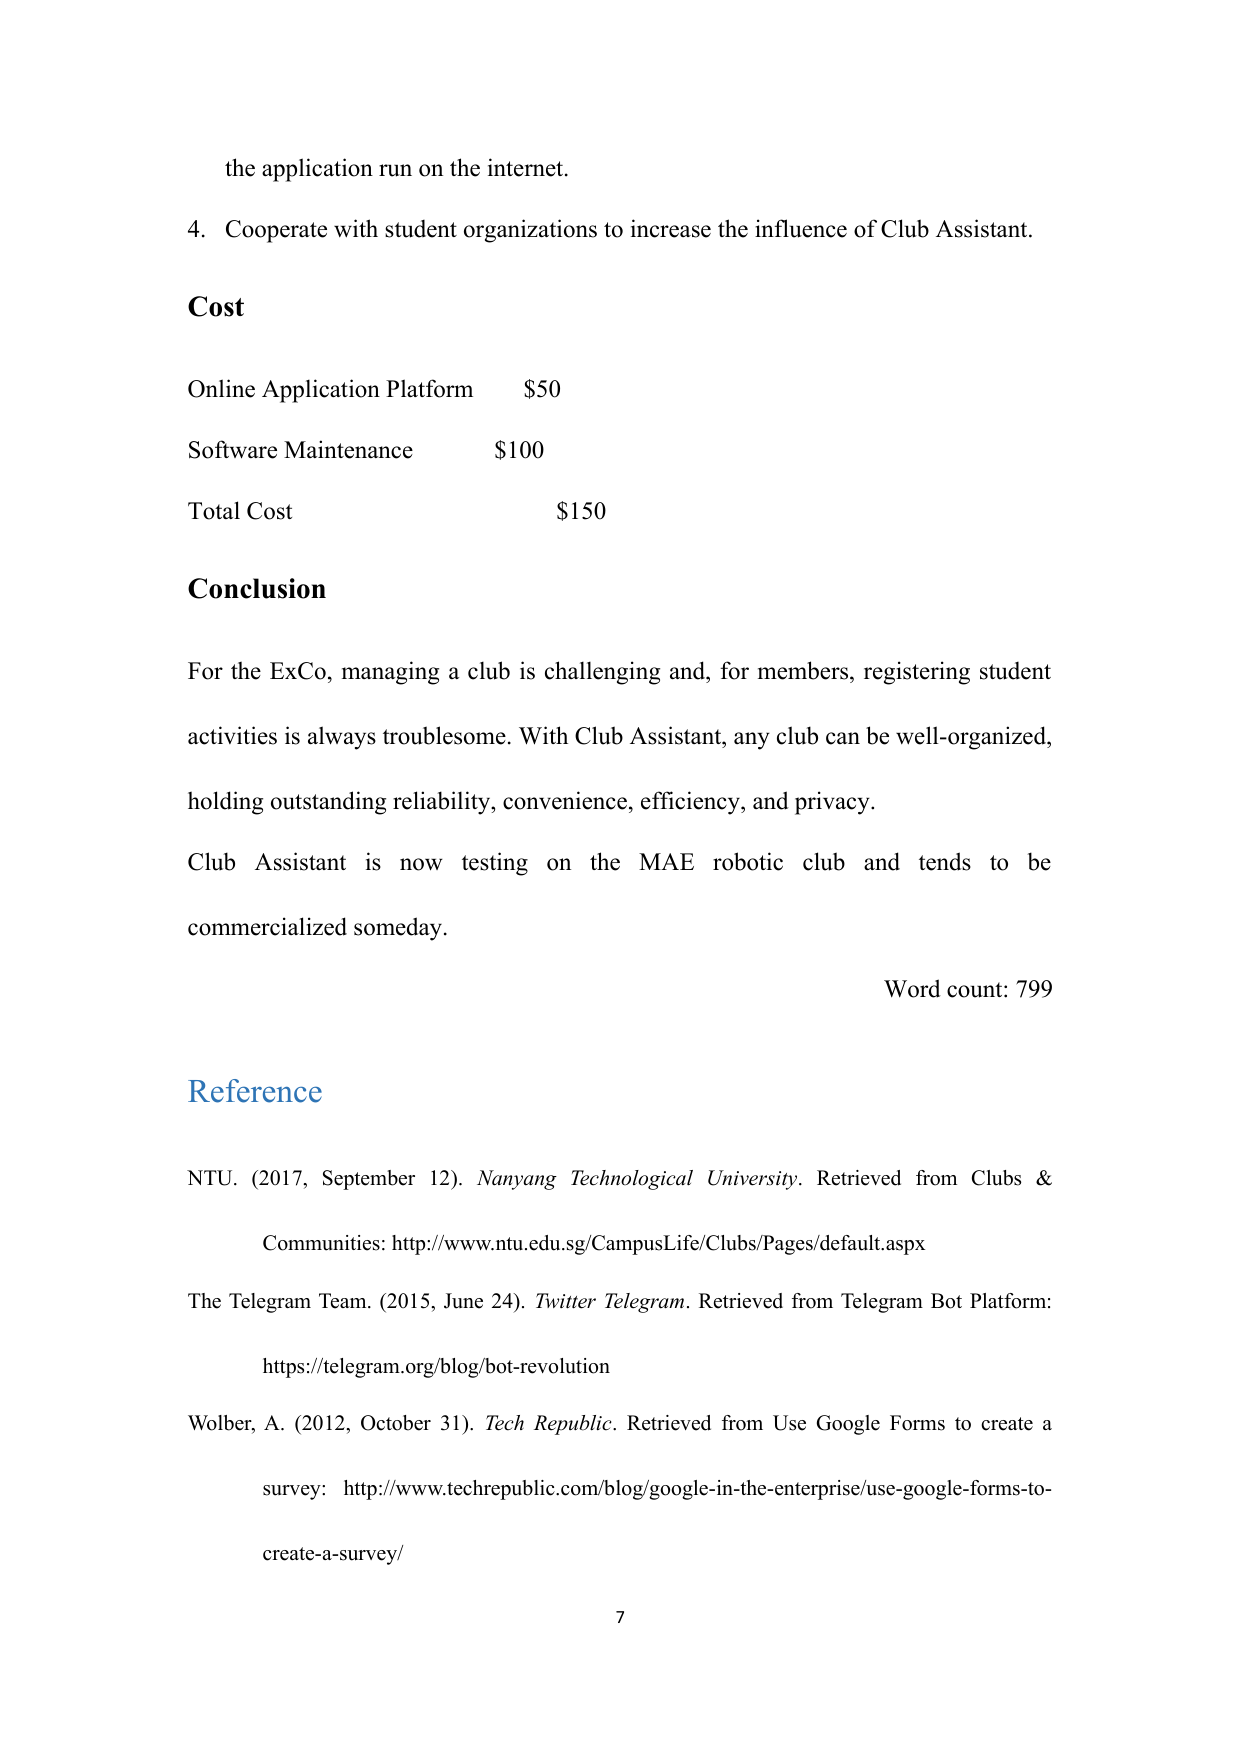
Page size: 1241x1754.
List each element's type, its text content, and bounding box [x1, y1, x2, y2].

text Online Application Platform $50 [187, 372, 1053, 404]
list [187, 151, 1053, 183]
text For the ExCo, managing a club is challenging and, for members, registering student activities is always troublesome. With Club Assistant, any club can be well-organized, holding outstanding reliability, convenience, efficiency, and privacy. [187, 654, 1053, 817]
text Conclusion [187, 556, 1053, 621]
text Club Assistant is now testing on the MAE robotic club and tends to be commercialized someday. [187, 846, 1053, 943]
text Cost [187, 273, 1053, 338]
list Cooperate with student organizations to increase the influence of Club Assistant. [187, 212, 1053, 245]
text Word count: 799 [187, 972, 1053, 1004]
text Software Maintenance $100 [187, 433, 1053, 466]
text Total Cost $150 [187, 494, 1053, 527]
